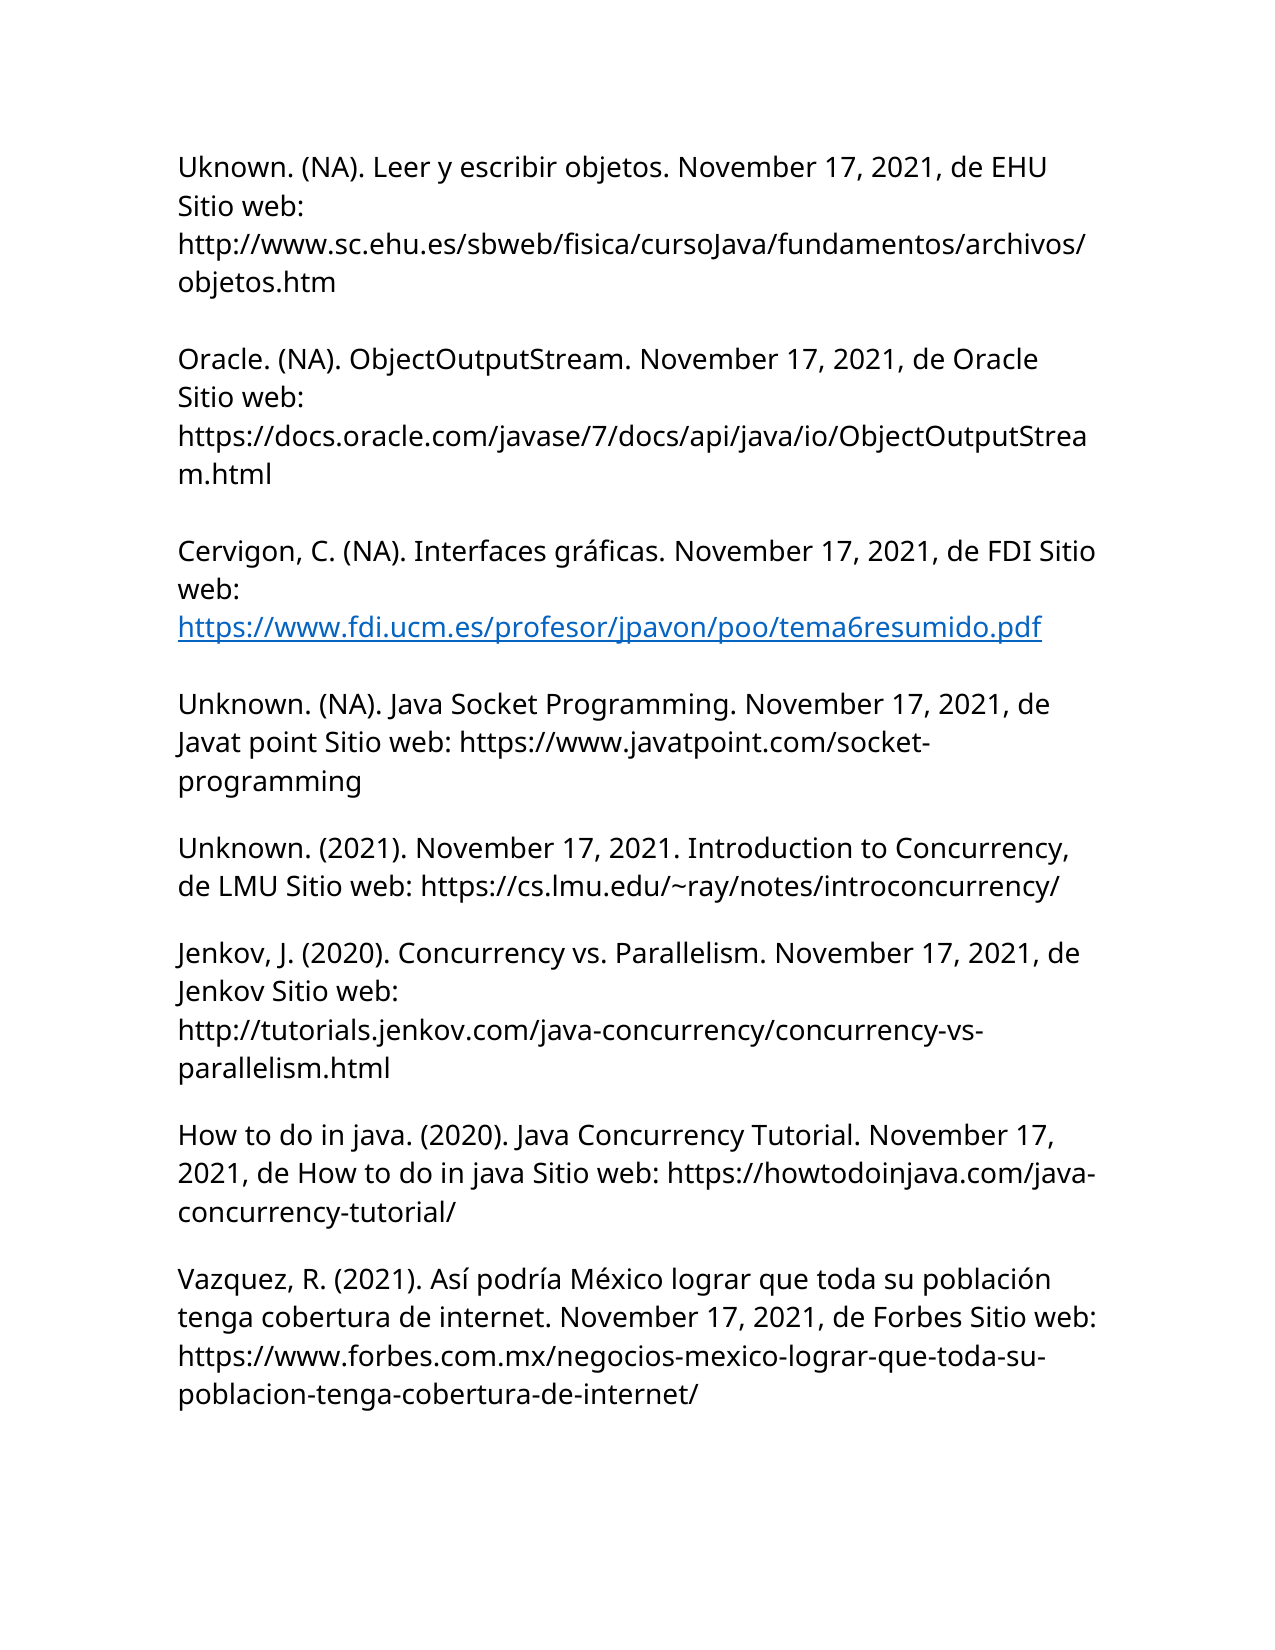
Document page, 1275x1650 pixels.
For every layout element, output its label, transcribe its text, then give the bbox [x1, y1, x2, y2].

text Cervigon, C. (NA). Interfaces gráficas. November 17, 2021, de FDI Sitio web: https://www.fdi.ucm.es/profesor/jpavon/poo/tema6resumido.pdf [177, 531, 1098, 646]
text Oracle. (NA). ObjectOutputStream. November 17, 2021, de Oracle Sitio web: https://docs.oracle.com/javase/7/docs/api/java/io/ObjectOutputStream.html [177, 339, 1098, 493]
text Vazquez, R. (2021). Así podría México lograr que toda su población tenga cobertura de internet. November 17, 2021, de Forbes Sitio web: https://www.forbes.com.mx/negocios-mexico-lograr-que-toda-su-poblacion-tenga-cobertura-de-internet/ [177, 1259, 1098, 1413]
text Unknown. (2021). November 17, 2021. Introduction to Concurrency, de LMU Sitio web: https://cs.lmu.edu/~ray/notes/introconcurrency/ [177, 828, 1098, 905]
text Jenkov, J. (2020). Concurrency vs. Parallelism. November 17, 2021, de Jenkov Sitio web: http://tutorials.jenkov.com/java-concurrency/concurrency-vs-parallelism.html [177, 933, 1098, 1087]
text Uknown. (NA). Leer y escribir objetos. November 17, 2021, de EHU Sitio web: http://www.sc.ehu.es/sbweb/fisica/cursoJava/fundamentos/archivos/objetos.htm [177, 148, 1098, 301]
text How to do in java. (2020). Java Concurrency Tutorial. November 17, 2021, de How to do in java Sitio web: https://howtodoinjava.com/java-concurrency-tutorial/ [177, 1116, 1098, 1231]
text Unknown. (NA). Java Socket Programming. November 17, 2021, de Javat point Sitio web: https://www.javatpoint.com/socket-programming [177, 684, 1098, 799]
